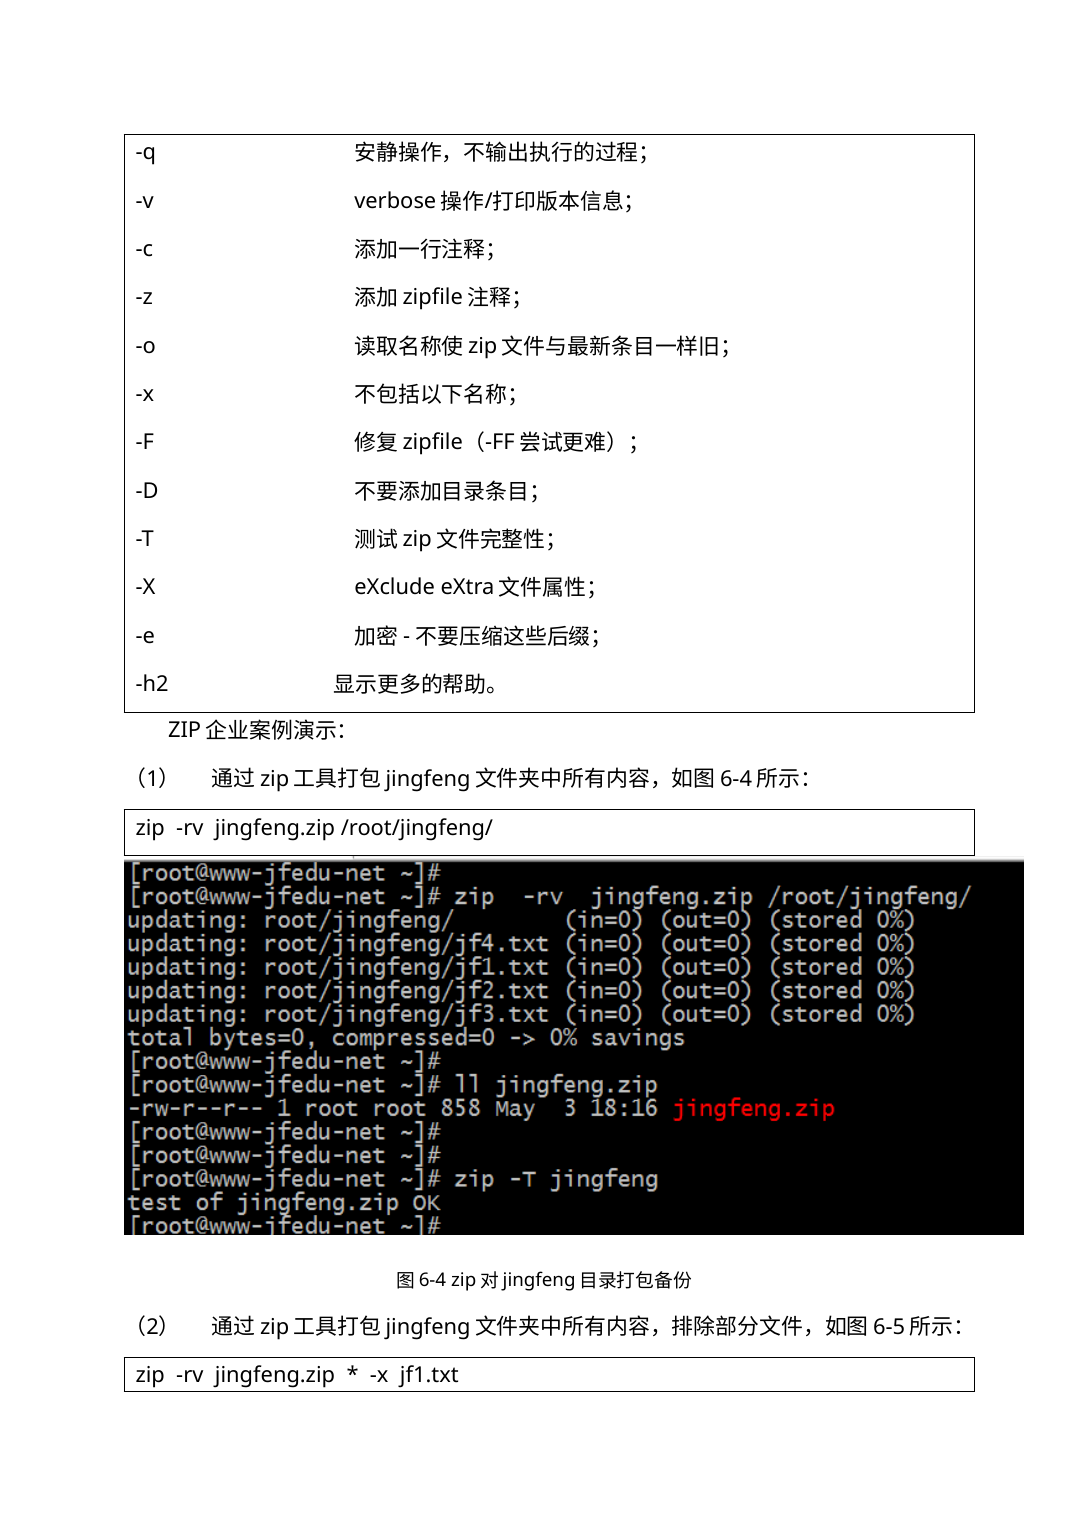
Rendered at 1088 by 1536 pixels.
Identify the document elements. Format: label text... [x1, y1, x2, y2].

table_header zip -rv jingfeng.zip /root/jingfeng/ [125, 810, 974, 855]
text 图6-4 zip对jingfeng目录打包备份 [124, 1235, 963, 1295]
list 通过zip工具打包jingfeng文件夹中所有内容，排除部分文件，如图6-5所示： [124, 1309, 963, 1341]
picture [124, 856, 1024, 1235]
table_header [125, 135, 974, 712]
list 通过zip工具打包jingfeng文件夹中所有内容，如图6-4所示： [124, 761, 963, 793]
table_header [125, 1358, 974, 1391]
text ZIP企业案例演示： [124, 713, 963, 745]
